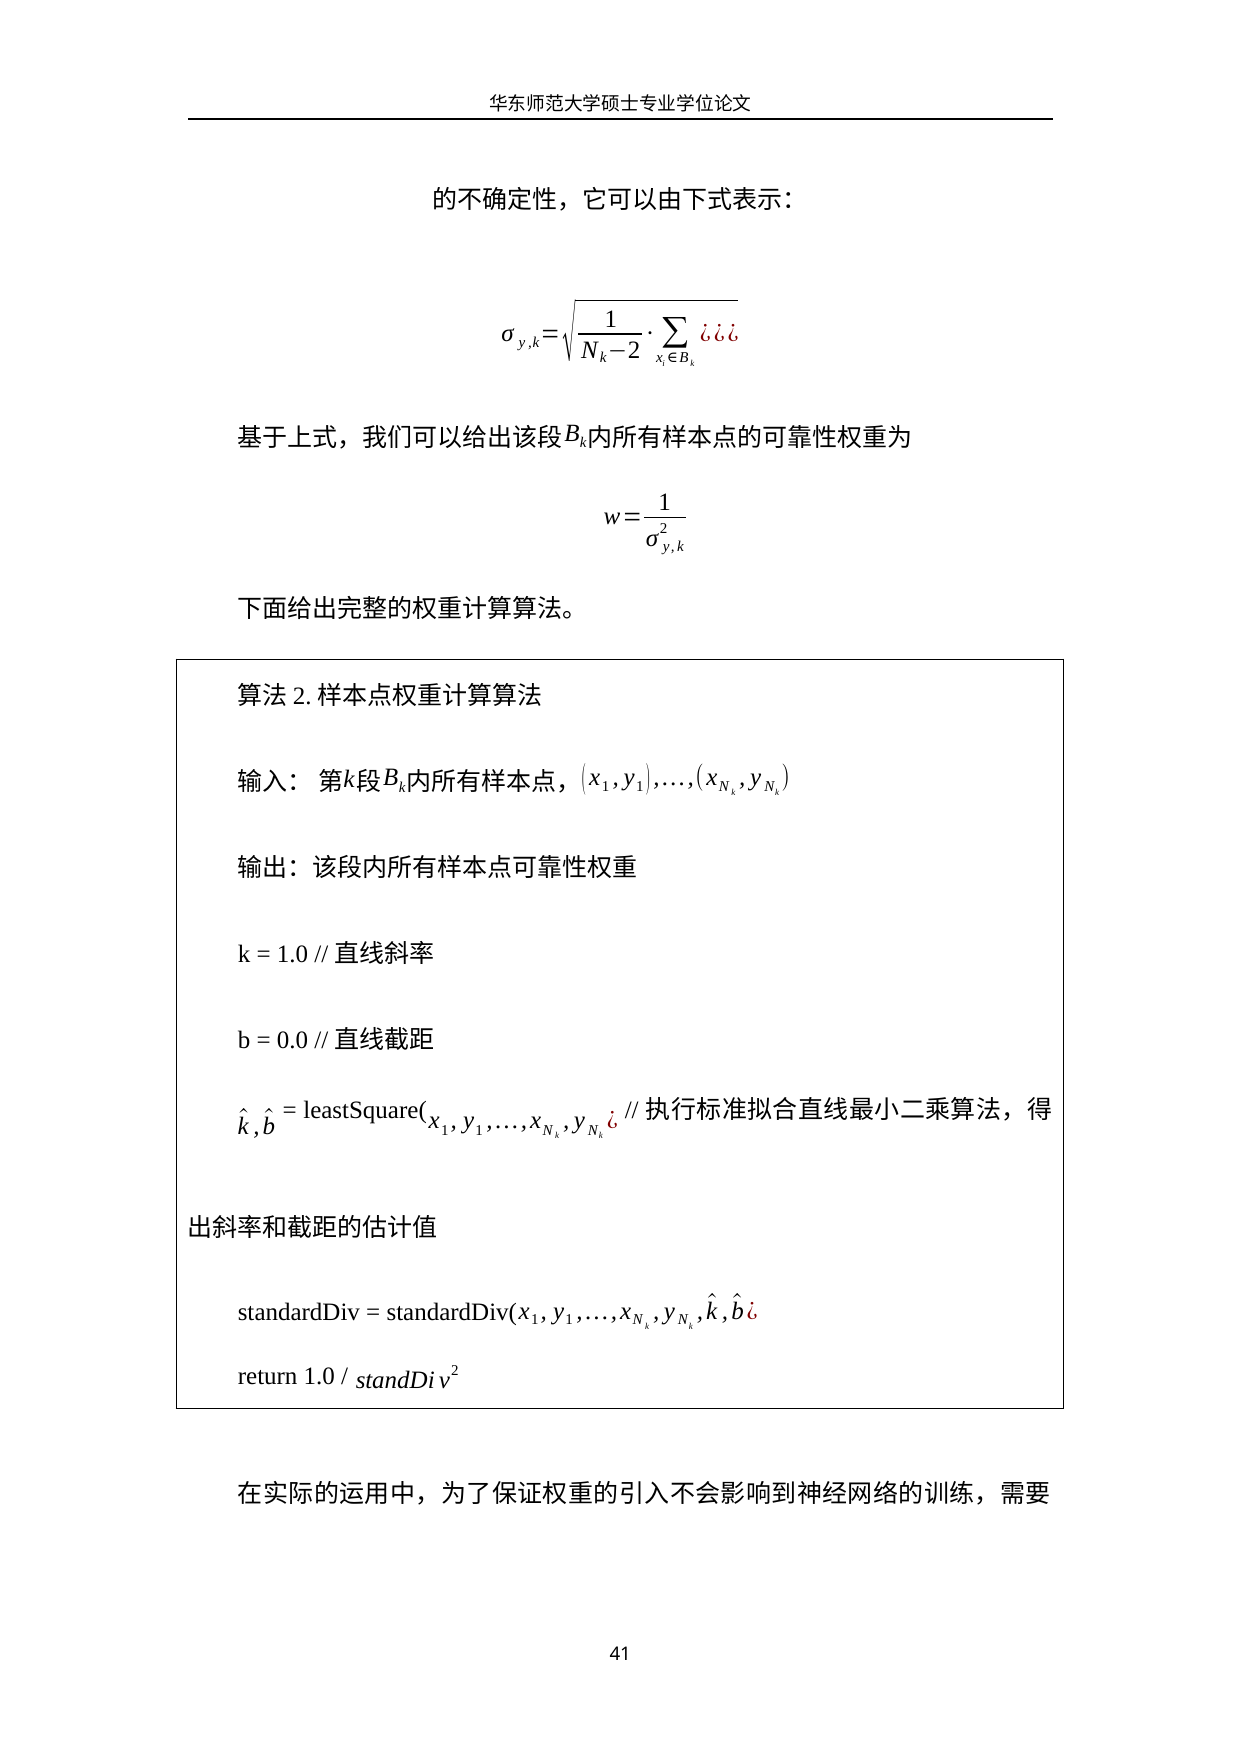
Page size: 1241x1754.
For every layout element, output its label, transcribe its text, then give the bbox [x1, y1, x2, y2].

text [187, 1458, 1053, 1526]
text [187, 164, 1053, 384]
table_header 算法2. 样本点权重计算算法 输入： 第段内所有样本点， 输出：该段内所有样本点可靠性权重 k = 1.0 // 直线斜率 b = 0.0 // 直线截距 = leastSquare( // 执行标准拟合直线最小二乘算法，得出斜率和截距的估计值 standardDiv = standardDiv( return 1.0 / [177, 660, 1063, 1408]
text 下面给出完整的权重计算算法。 [187, 572, 1053, 640]
text 基于上式，我们可以给出该段内所有样本点的可靠性权重为 [187, 402, 1053, 469]
